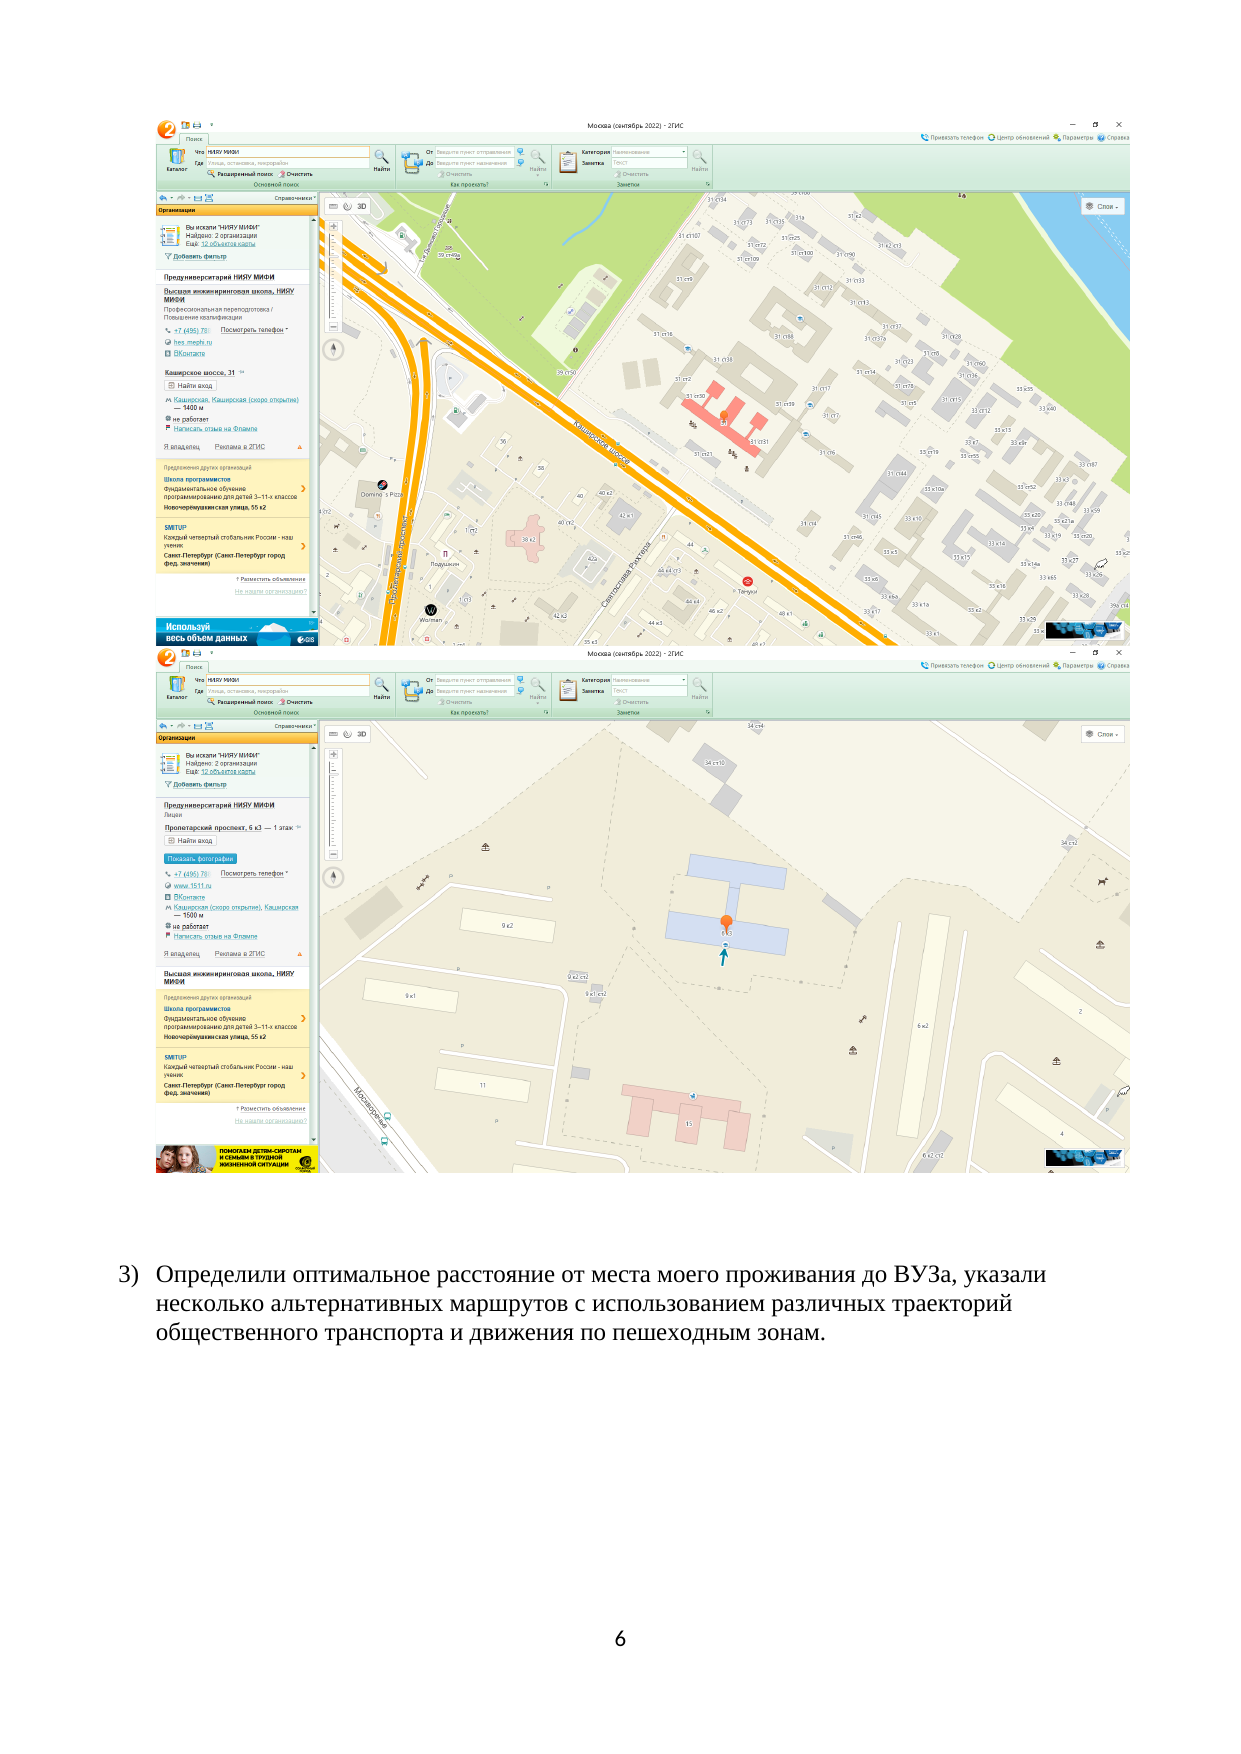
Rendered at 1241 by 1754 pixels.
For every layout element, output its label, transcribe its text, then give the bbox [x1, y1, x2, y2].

picture [155, 118, 1130, 1173]
list Определили оптимальное расстояние от места моего проживания до ВУЗа, указали несколько альтернативных маршрутов с использованием различных траекторий общественного транспорта и движения по пешеходным зонам. [118, 1259, 1152, 1345]
